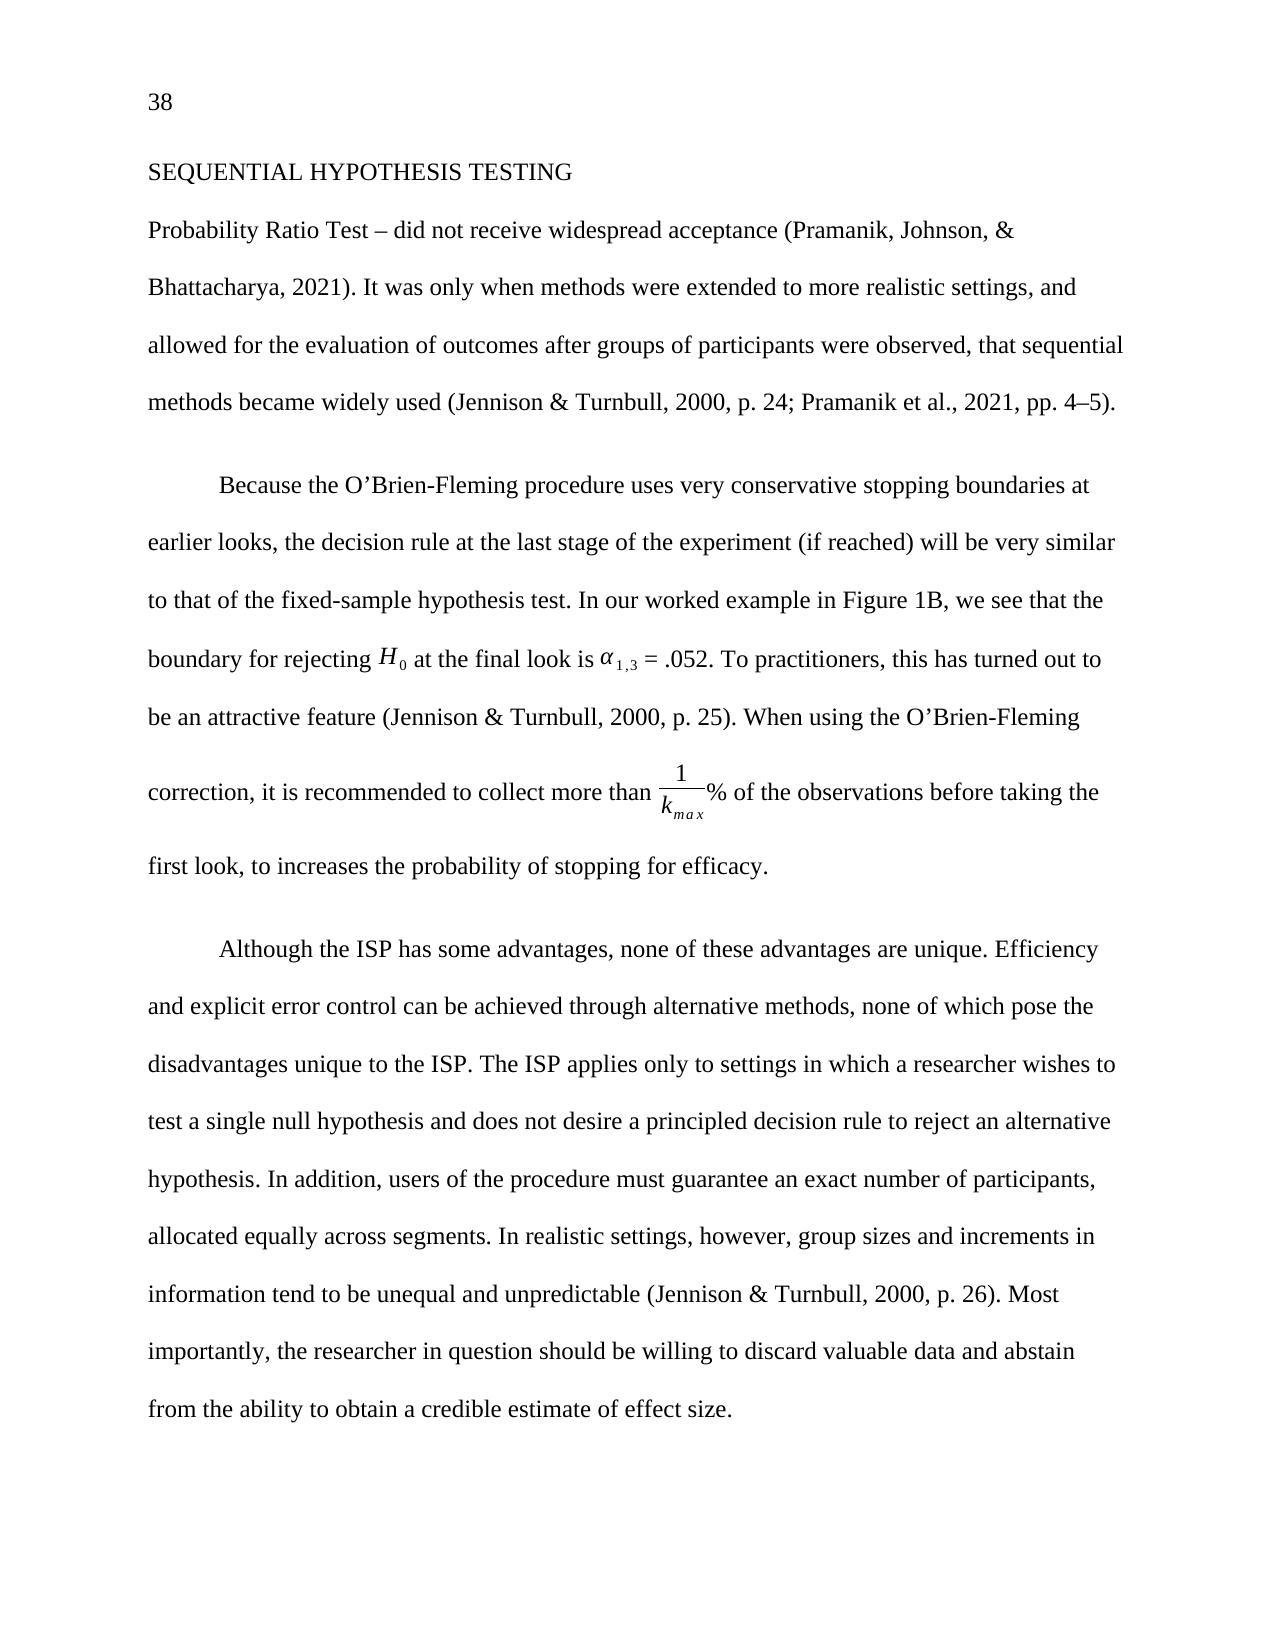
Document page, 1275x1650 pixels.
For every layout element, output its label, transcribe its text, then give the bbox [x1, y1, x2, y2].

text Although the ISP has some advantages, none of these advantages are unique. Efficiency and explicit error control can be achieved through alternative methods, none of which pose the disadvantages unique to the ISP. The ISP applies only to settings in which a researcher wishes to test a single null hypothesis and does not desire a principled decision rule to reject an alternative hypothesis. In addition, users of the procedure must guarantee an exact number of participants, allocated equally across segments. In realistic settings, however, group sizes and increments in information tend to be unequal and unpredictable (Jennison & Turnbull, 2000, p. 26). Most importantly, the researcher in question should be willing to discard valuable data and abstain from the ability to obtain a credible estimate of effect size. [148, 934, 1127, 1423]
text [148, 215, 1127, 416]
text Because the O’Brien-Fleming procedure uses very conservative stopping boundaries at earlier looks, the decision rule at the last stage of the experiment (if reached) will be very similar to that of the fixed-sample hypothesis test. In our worked example in Figure 1B, we see that the boundary for rejecting at the final look is = .052. To practitioners, this has turned out to be an attractive feature (Jennison & Turnbull, 2000, p. 25). When using the O’Brien-Fleming correction, it is recommended to collect more than % of the observations before taking the first look, to increases the probability of stopping for efficacy. [148, 470, 1127, 880]
